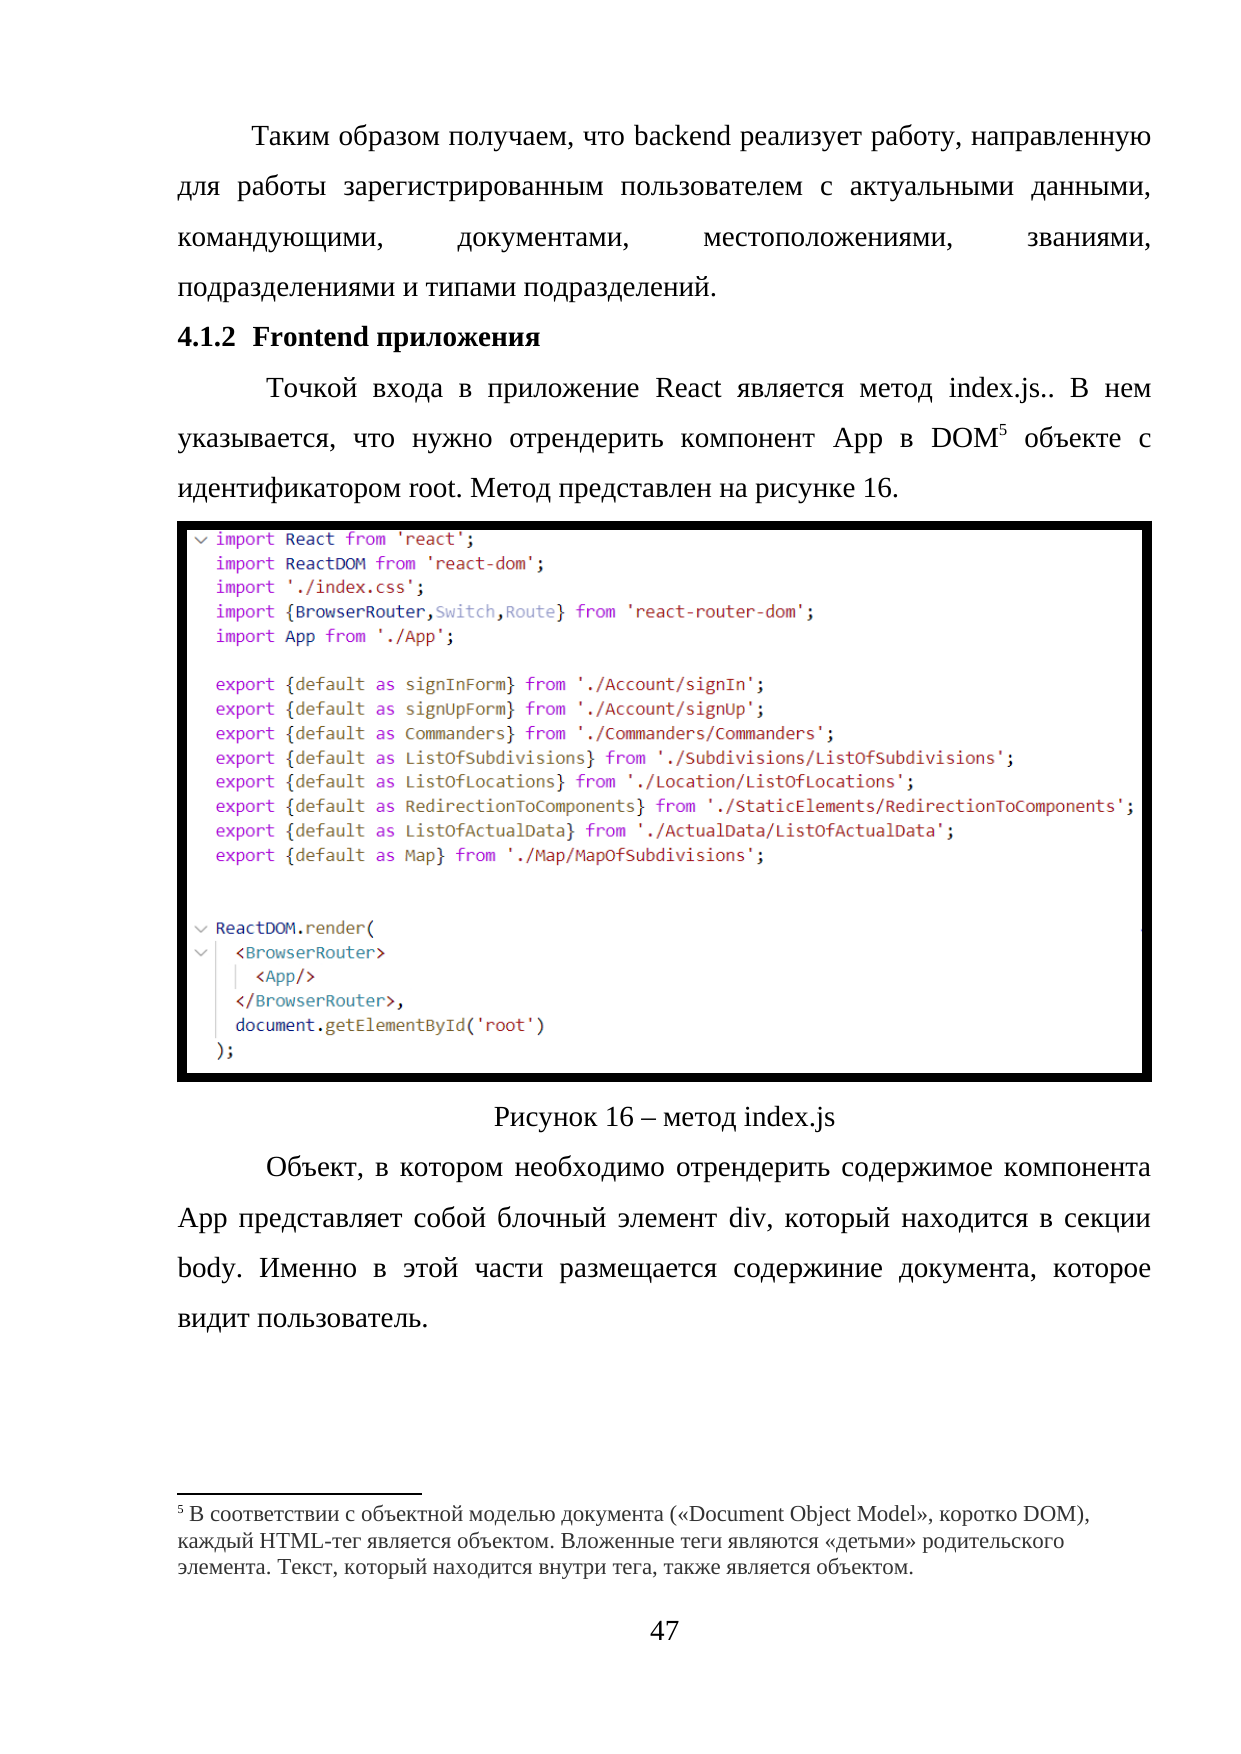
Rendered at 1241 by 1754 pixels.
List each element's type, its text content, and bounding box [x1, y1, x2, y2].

text Точкой входа в приложение React является метод index.js.. В нем указывается, что нужно отрендерить компонент App в DOM объекте с идентификатором root. Метод представлен на рисунке 16. [177, 370, 1152, 504]
text Объект, в котором необходимо отрендерить содержимое компонента App представляет собой блочный элемент div, который находится в секции body. Именно в этой части размещается содержиние документа, которое видит пользователь. [177, 1149, 1152, 1334]
subtitle Frontend приложения [177, 319, 1152, 353]
picture [189, 530, 1142, 1073]
text Таким образом получаем, что backend реализует работу, направленную для работы зарегистрированным пользователем с актуальными данными, командующими, документами, местоположениями, званиями, подразделениями и типами подразделений. [177, 118, 1152, 303]
